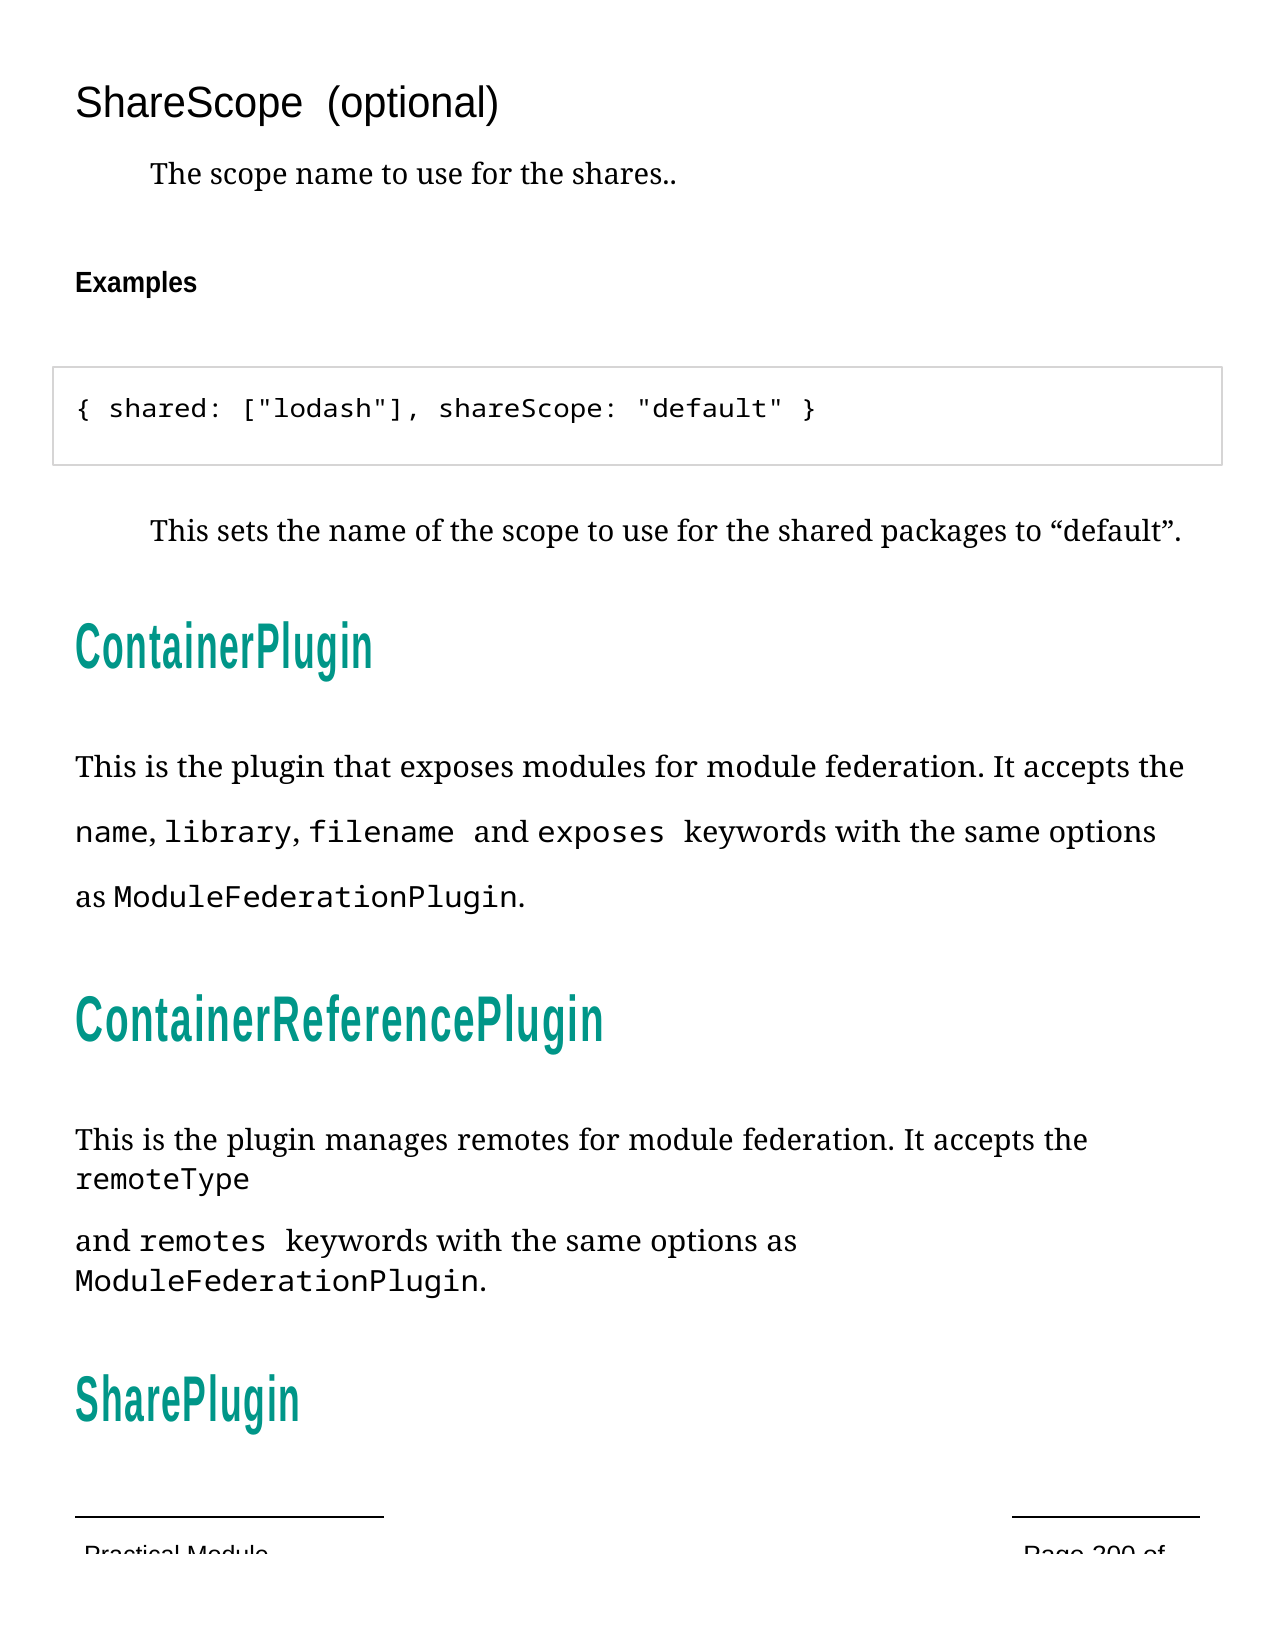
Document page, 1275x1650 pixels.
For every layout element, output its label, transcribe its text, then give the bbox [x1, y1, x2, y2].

text ContainerReferencePlugin [75, 981, 1212, 1055]
text SharePlugin [75, 1361, 1212, 1435]
text This is the plugin manages remotes for module federation. It accepts the remoteType [75, 1119, 1212, 1198]
text ContainerPlugin [75, 608, 1212, 683]
subtitle Examples [75, 265, 1212, 298]
text { shared: ["lodash"], shareScope: "default" } [75, 390, 1212, 424]
text The scope name to use for the shares.. [150, 153, 1212, 193]
subtitle ShareScope (optional) [75, 77, 1212, 127]
text This sets the name of the scope to use for the shared packages to “default”. [150, 511, 1212, 550]
text and remotes keywords with the same options as ModuleFederationPlugin. [75, 1220, 1212, 1300]
text This is the plugin that exposes modules for module federation. It accepts the name, library, filename and exposes keywords with the same options as ModuleFederationPlugin. [75, 747, 1190, 916]
